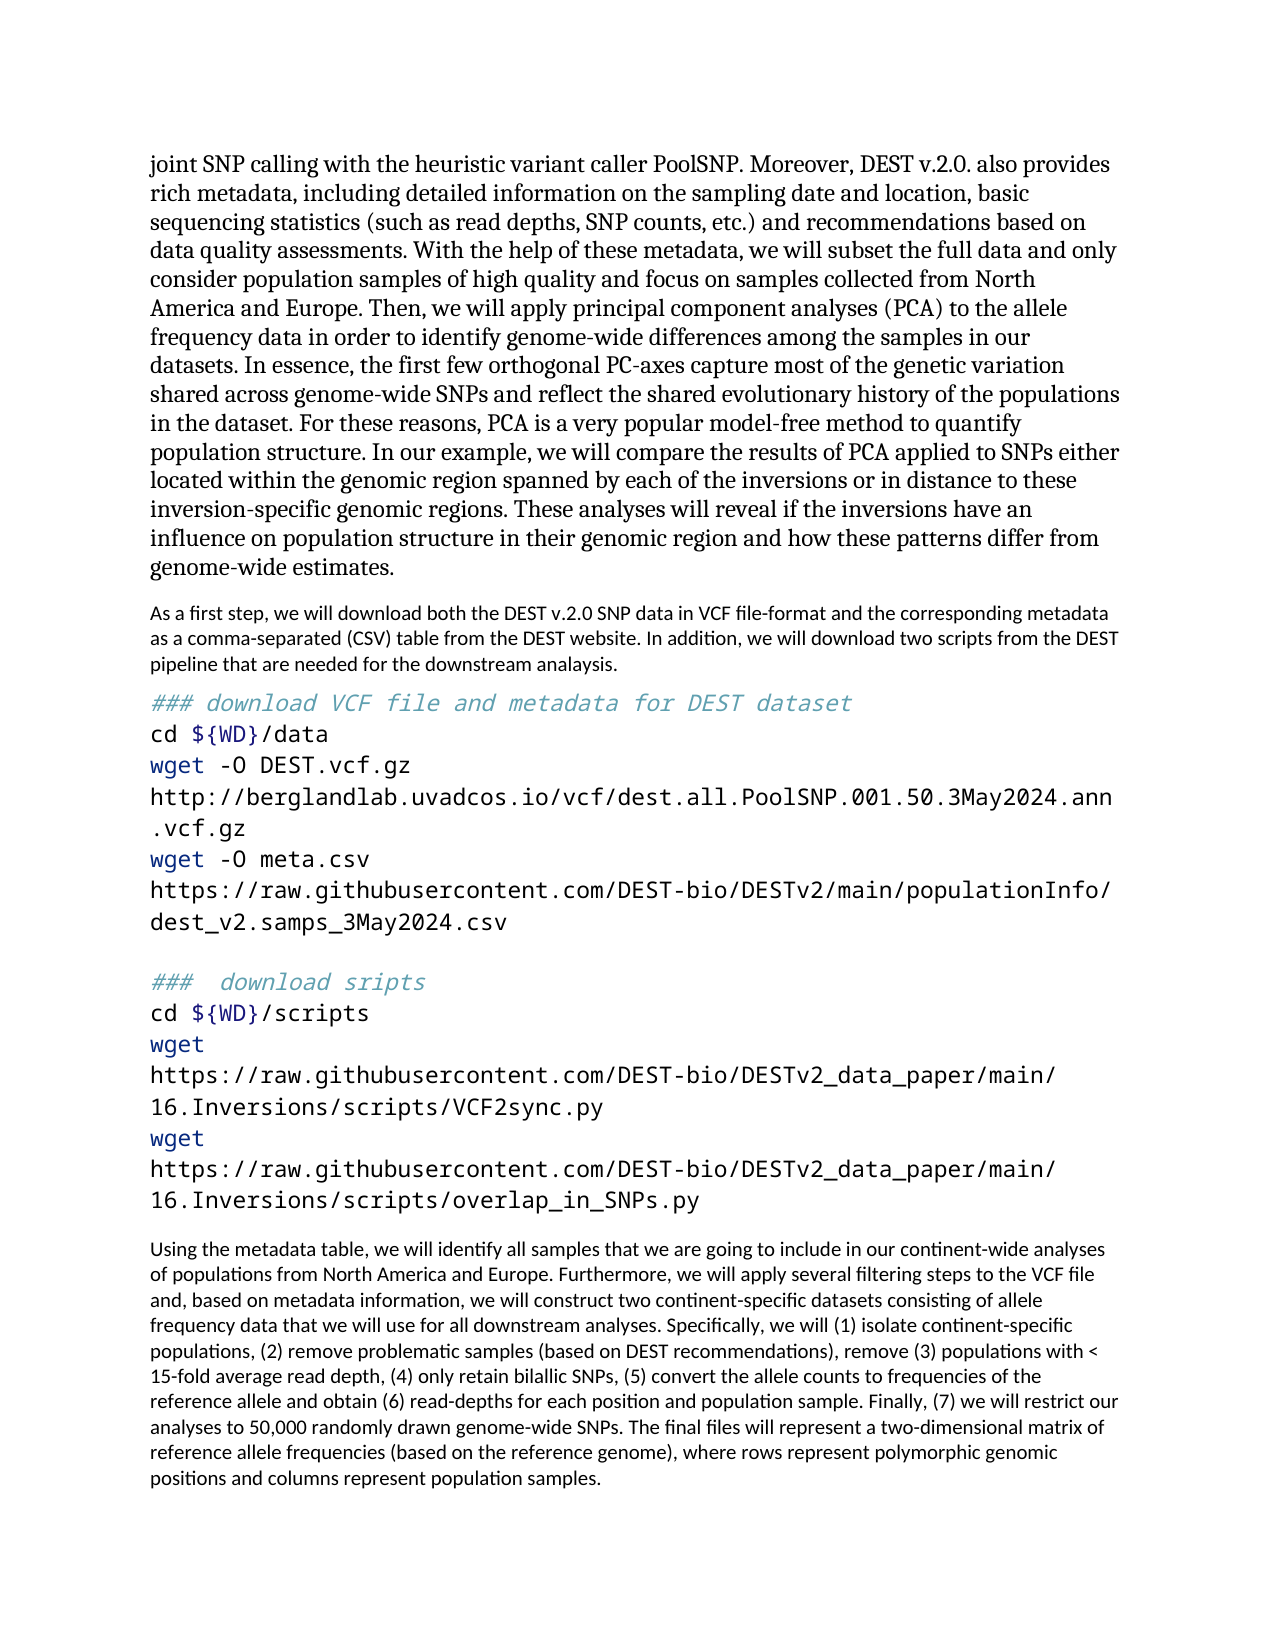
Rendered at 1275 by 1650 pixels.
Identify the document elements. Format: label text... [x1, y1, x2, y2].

text As a first step, we will download both the DEST v.2.0 SNP data in VCF file-format and the corresponding metadata as a comma-separated (CSV) table from the DEST website. In addition, we will download two scripts from the DEST pipeline that are needed for the downstream analaysis. [150, 600, 1125, 676]
text ### download VCF file and metadata for DEST dataset cd ${WD}/data wget -O DEST.vcf.gz http://berglandlab.uvadcos.io/vcf/dest.all.PoolSNP.001.50.3May2024.ann.vcf.gz wget -O meta.csv https://raw.githubusercontent.com/DEST-bio/DESTv2/main/populationInfo/dest_v2.samps_3May2024.csv ### download sripts cd ${WD}/scripts wget https://raw.githubusercontent.com/DEST-bio/DESTv2_data_paper/main/16.Inversions/scripts/VCF2sync.py wget https://raw.githubusercontent.com/DEST-bio/DESTv2_data_paper/main/16.Inversions/scripts/overlap_in_SNPs.py [150, 687, 1125, 1215]
text Using the metadata table, we will identify all samples that we are going to include in our continent-wide analyses of populations from North America and Europe. Furthermore, we will apply several filtering steps to the VCF file and, based on metadata information, we will construct two continent-specific datasets consisting of allele frequency data that we will use for all downstream analyses. Specifically, we will (1) isolate continent-specific populations, (2) remove problematic samples (based on DEST recommendations), remove (3) populations with < 15-fold average read depth, (4) only retain bilallic SNPs, (5) convert the allele counts to frequencies of the reference allele and obtain (6) read-depths for each position and population sample. Finally, (7) we will restrict our analyses to 50,000 randomly drawn genome-wide SNPs. The final files will represent a two-dimensional matrix of reference allele frequencies (based on the reference genome), where rows represent polymorphic genomic positions and columns represent population samples. [150, 1236, 1125, 1490]
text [150, 150, 1125, 581]
